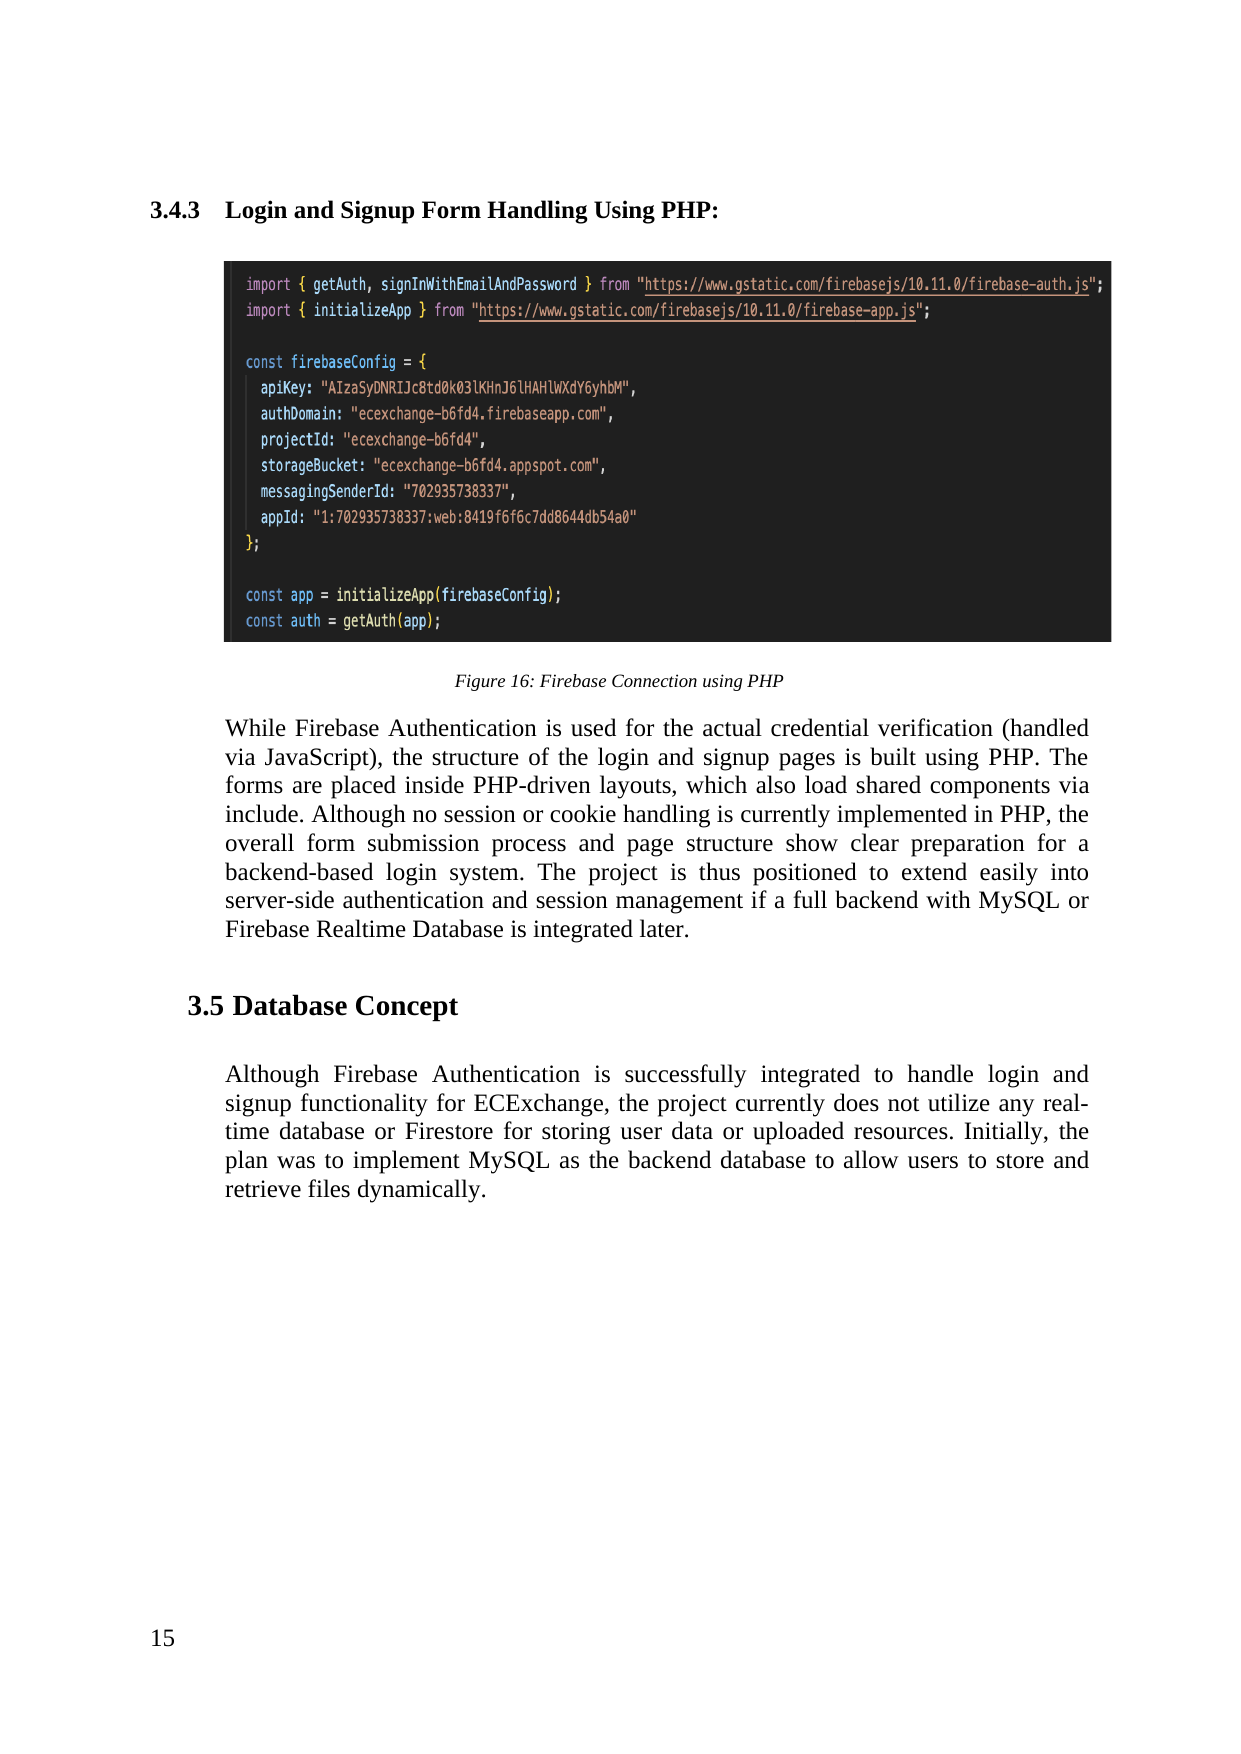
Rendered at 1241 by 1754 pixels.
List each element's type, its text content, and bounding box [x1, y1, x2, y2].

subtitle Database Concept [187, 988, 1090, 1022]
subtitle Login and Signup Form Handling Using PHP: [150, 195, 1090, 224]
picture [223, 261, 1112, 642]
text While Firebase Authentication is used for the actual credential verification (handled via JavaScript), the structure of the login and signup pages is built using PHP. The forms are placed inside PHP-driven layouts, which also load shared components via include. Although no session or cookie handling is currently implemented in PHP, the overall form submission process and page structure show clear preparation for a backend-based login system. The project is thus positioned to extend easily into server-side authentication and session management if a full backend with MySQL or Firebase Realtime Database is integrated later. [225, 713, 1090, 943]
text Figure 16: Firebase Connection using PHP [150, 670, 1090, 692]
text Although Firebase Authentication is successfully integrated to handle login and signup functionality for ECExchange, the project currently does not utilize any real-time database or Firestore for storing user data or uploaded resources. Initially, the plan was to implement MySQL as the backend database to allow users to store and retrieve files dynamically. [225, 1059, 1090, 1203]
